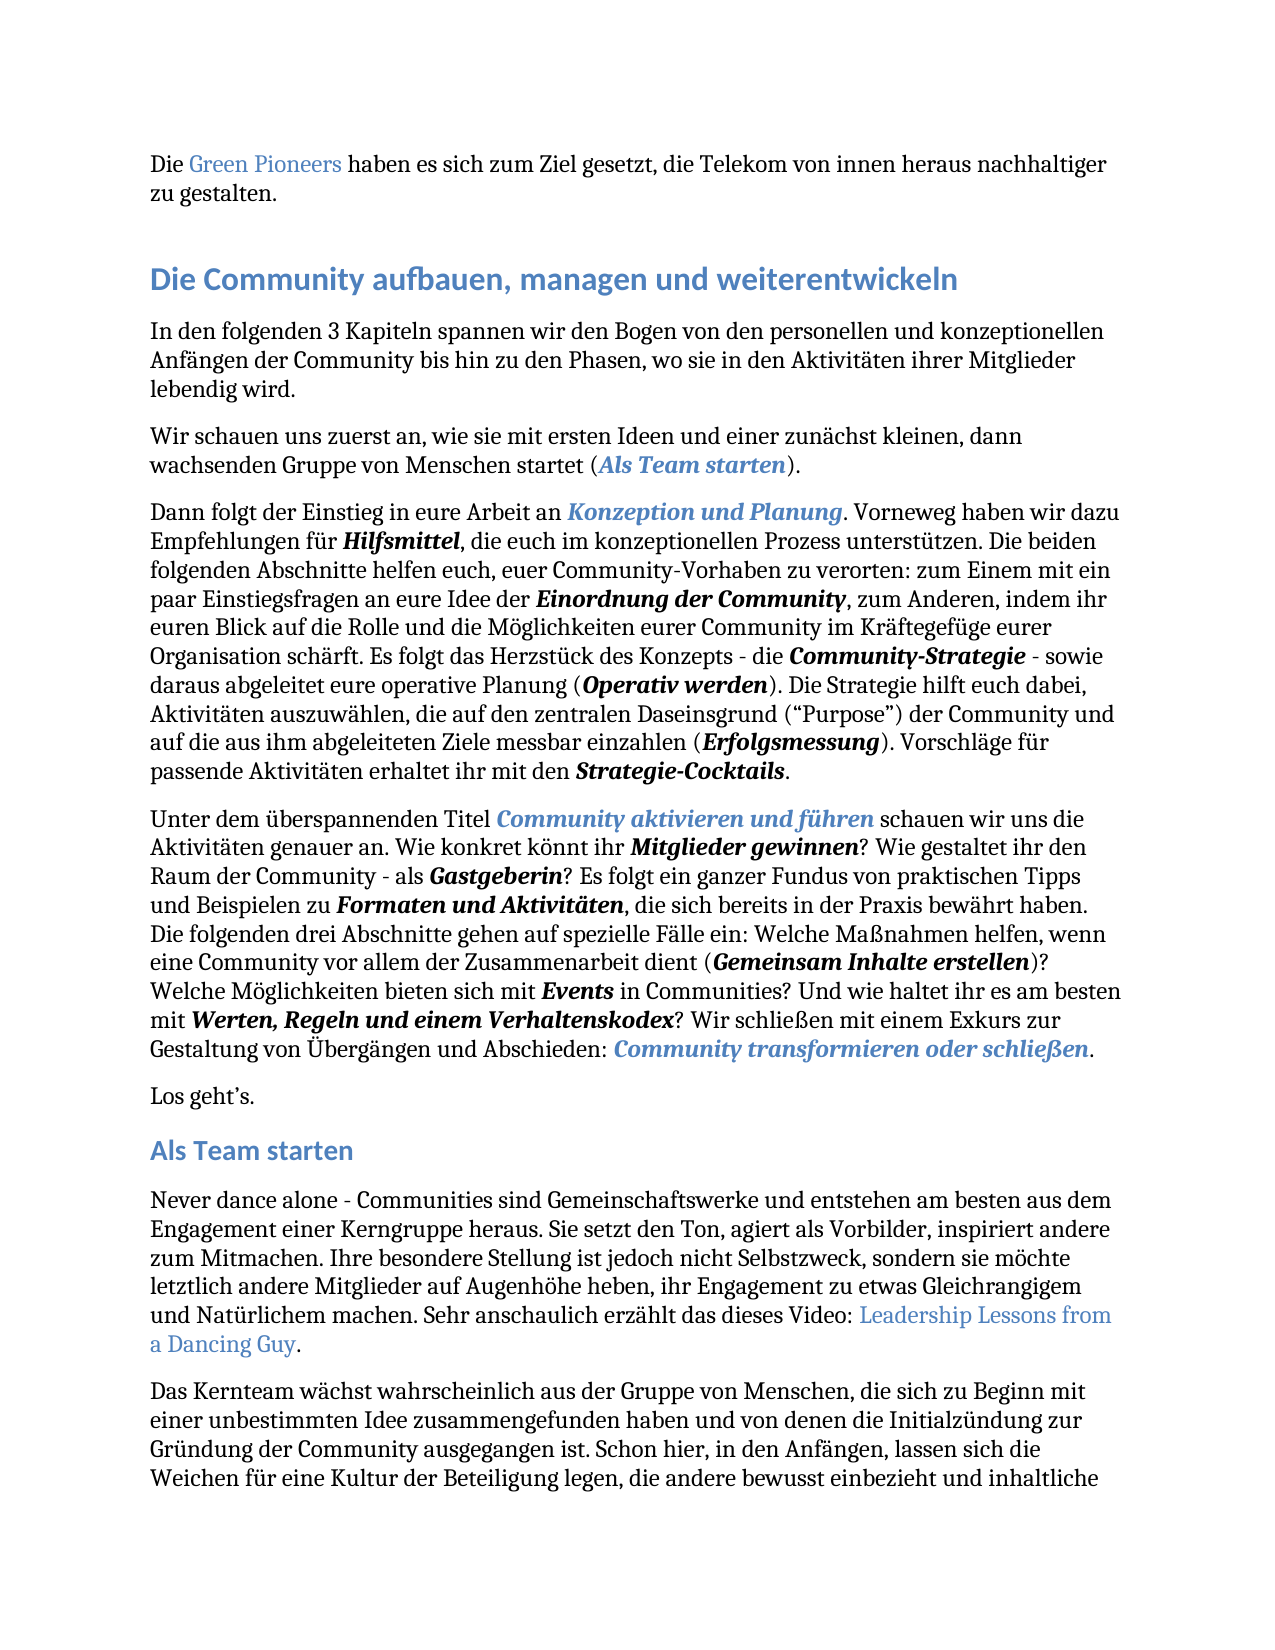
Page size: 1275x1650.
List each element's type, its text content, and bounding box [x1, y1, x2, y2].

subtitle Als Team starten [150, 1132, 1125, 1167]
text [150, 1377, 1125, 1492]
text Los geht’s. [150, 1082, 1125, 1111]
text Die Green Pioneers haben es sich zum Ziel gesetzt, die Telekom von innen heraus nachhaltiger zu gestalten. [150, 150, 1125, 207]
subtitle Die Community aufbauen, managen und weiterentwickeln [150, 257, 1125, 298]
text Never dance alone - Communities sind Gemeinschaftswerke und entstehen am besten aus dem Engagement einer Kerngruppe heraus. Sie setzt den Ton, agiert als Vorbilder, inspiriert andere zum Mitmachen. Ihre besondere Stellung ist jedoch nicht Selbstzweck, sondern sie möchte letztlich andere Mitglieder auf Augenhöhe heben, ihr Engagement zu etwas Gleichrangigem und Natürlichem machen. Sehr anschaulich erzählt das dieses Video: Leadership Lessons from a Dancing Guy. [150, 1186, 1125, 1358]
text In den folgenden 3 Kapiteln spannen wir den Bogen von den personellen und konzeptionellen Anfängen der Community bis hin zu den Phasen, wo sie in den Aktivitäten ihrer Mitglieder lebendig wird. [150, 317, 1125, 403]
text Dann folgt der Einstieg in eure Arbeit an Konzeption und Planung. Vorneweg haben wir dazu Empfehlungen für Hilfsmittel, die euch im konzeptionellen Prozess unterstützen. Die beiden folgenden Abschnitte helfen euch, euer Community-Vorhaben zu verorten: zum Einem mit ein paar Einstiegsfragen an eure Idee der Einordnung der Community, zum Anderen, indem ihr euren Blick auf die Rolle und die Möglichkeiten eurer Community im Kräftegefüge eurer Organisation schärft. Es folgt das Herzstück des Konzepts - die Community-Strategie - sowie daraus abgeleitet eure operative Planung (Operativ werden). Die Strategie hilft euch dabei, Aktivitäten auszuwählen, die auf den zentralen Daseinsgrund (“Purpose”) der Community und auf die aus ihm abgeleiteten Ziele messbar einzahlen (Erfolgsmessung). Vorschläge für passende Aktivitäten erhaltet ihr mit den Strategie-Cocktails. [150, 498, 1125, 786]
text Unter dem überspannenden Titel Community aktivieren und führen schauen wir uns die Aktivitäten genauer an. Wie konkret könnt ihr Mitglieder gewinnen? Wie gestaltet ihr den Raum der Community - als Gastgeberin? Es folgt ein ganzer Fundus von praktischen Tipps und Beispielen zu Formaten und Aktivitäten, die sich bereits in der Praxis bewährt haben. Die folgenden drei Abschnitte gehen auf spezielle Fälle ein: Welche Maßnahmen helfen, wenn eine Community vor allem der Zusammenarbeit dient (Gemeinsam Inhalte erstellen)? Welche Möglichkeiten bieten sich mit Events in Communities? Und wie haltet ihr es am besten mit Werten, Regeln und einem Verhaltenskodex? Wir schließen mit einem Exkurs zur Gestaltung von Übergängen und Abschieden: Community transformieren oder schließen. [150, 804, 1125, 1063]
text Wir schauen uns zuerst an, wie sie mit ersten Ideen und einer zunächst kleinen, dann wachsenden Gruppe von Menschen startet (Als Team starten). [150, 422, 1125, 479]
